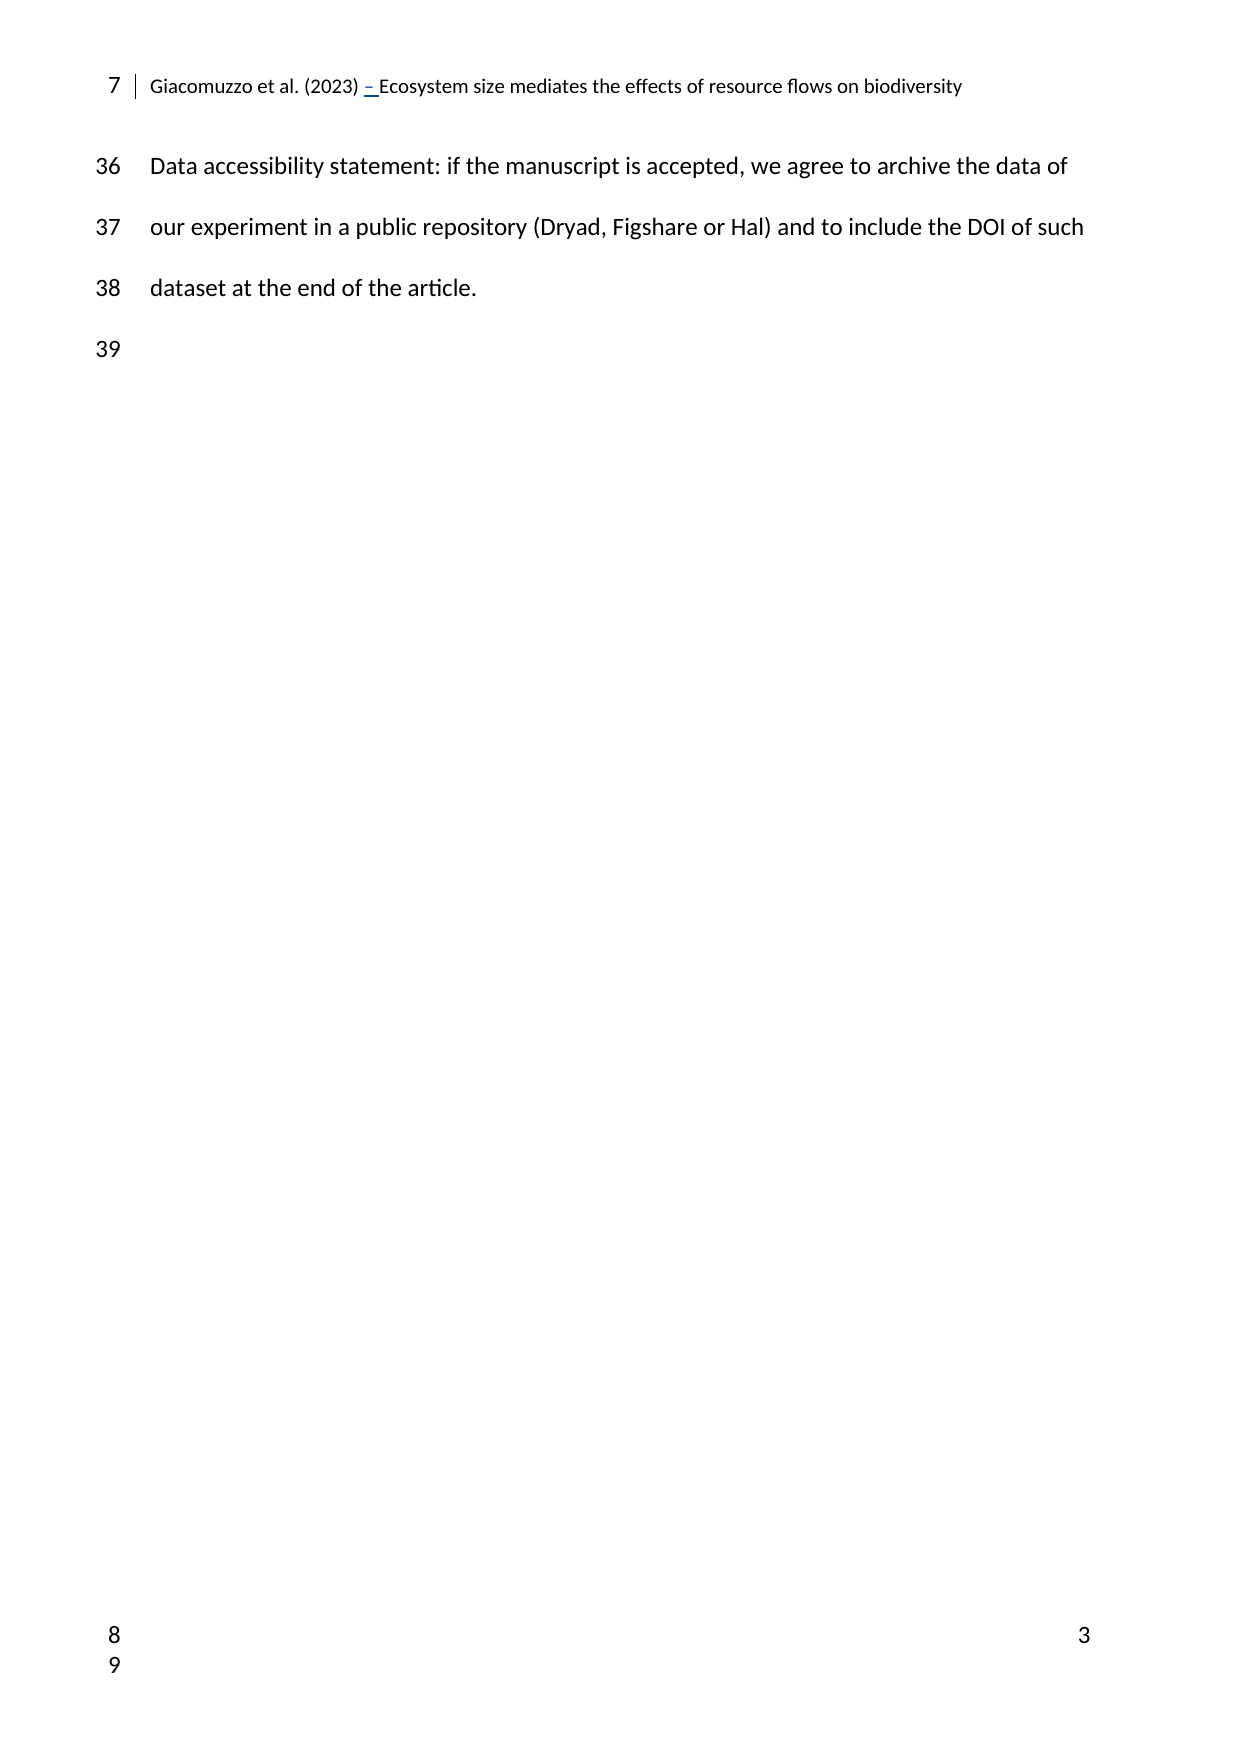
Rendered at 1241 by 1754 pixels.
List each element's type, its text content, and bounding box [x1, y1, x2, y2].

text Data accessibility statement: if the manuscript is accepted, we agree to archive the data of our experiment in a public repository (Dryad, Figshare or Hal) and to include the DOI of such dataset at the end of the article. [150, 150, 1090, 303]
